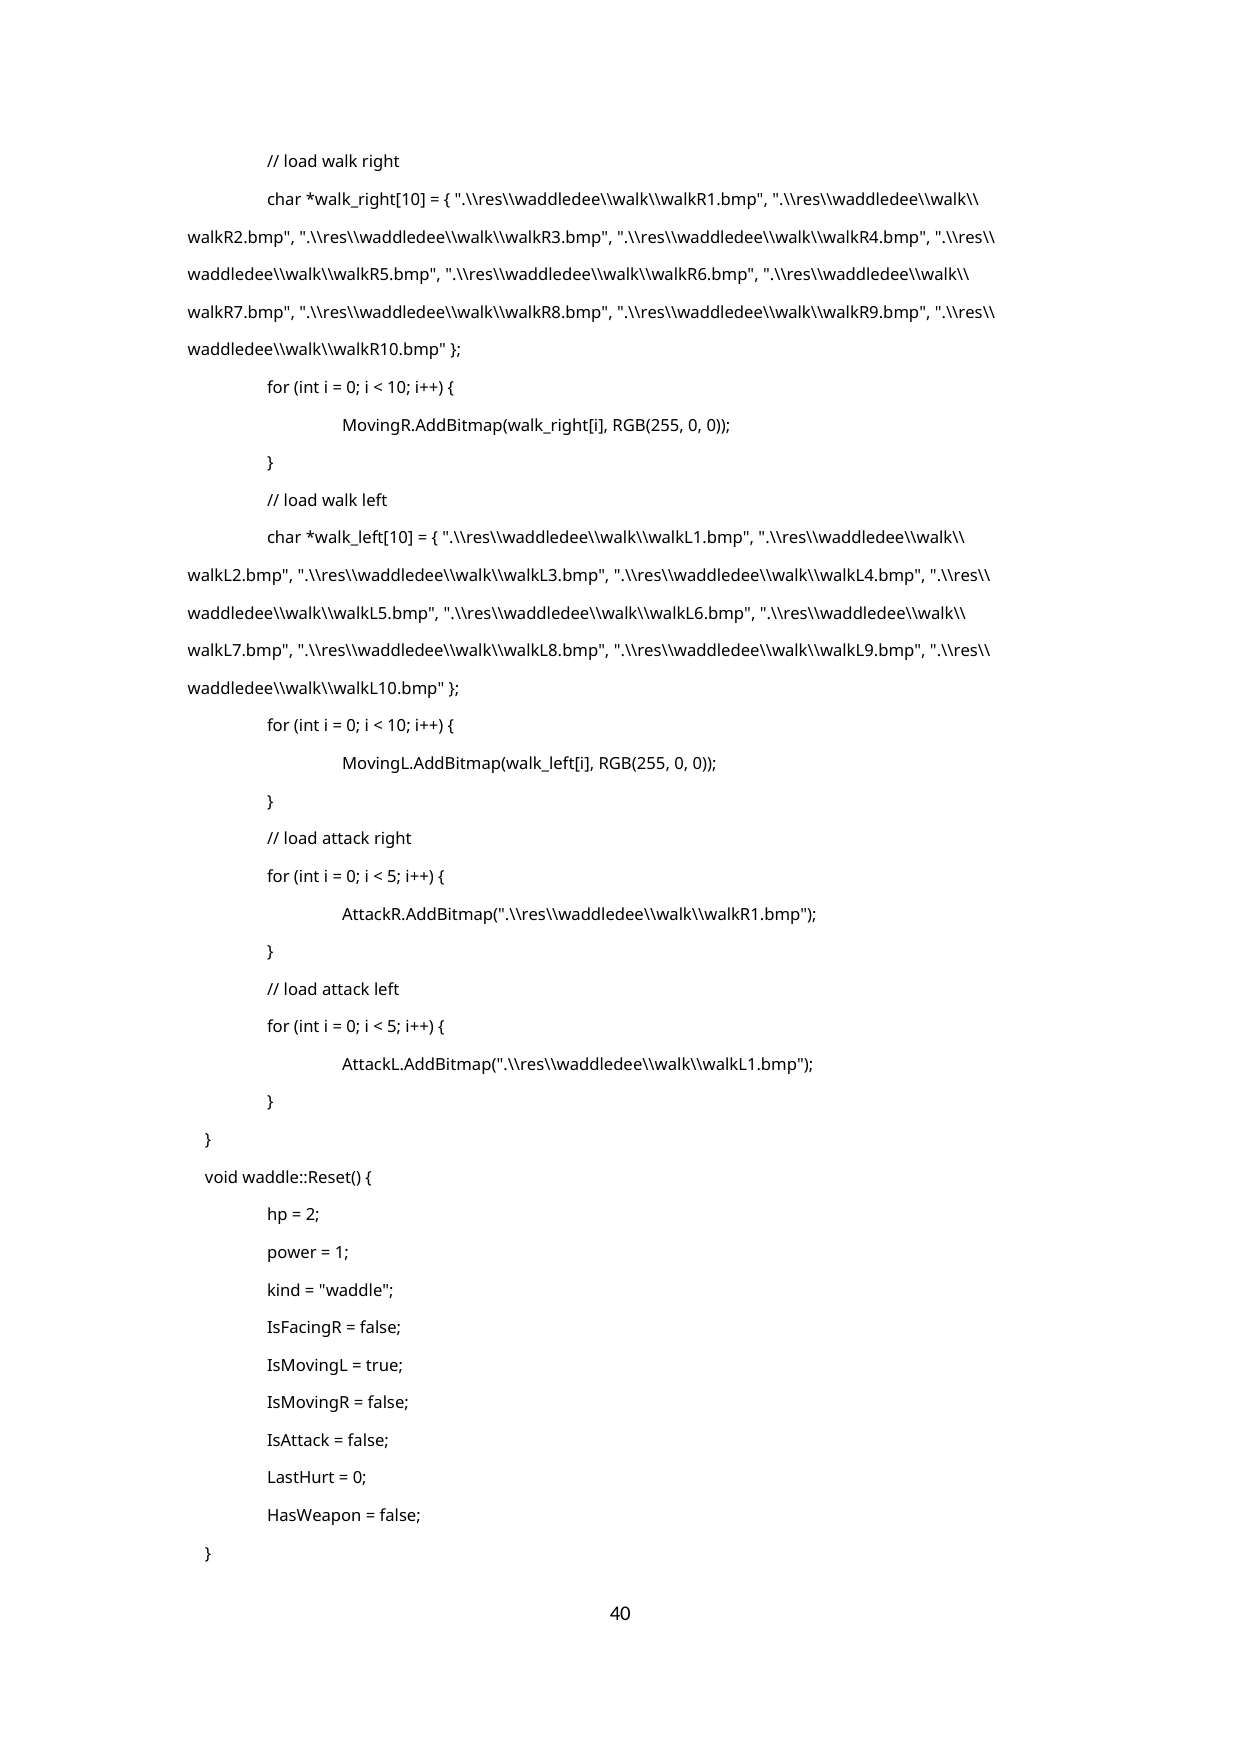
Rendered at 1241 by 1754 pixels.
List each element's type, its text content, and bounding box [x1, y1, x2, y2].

text AttackL.AddBitmap(".\\res\\waddledee\\walk\\walkL1.bmp"); [187, 1052, 1053, 1075]
text power = 1; [187, 1241, 1053, 1263]
text } [187, 1541, 1053, 1564]
text for (int i = 0; i < 10; i++) { [187, 376, 1053, 398]
text // load walk right [187, 150, 1053, 173]
text // load attack left [187, 977, 1053, 1000]
text HasWeapon = false; [187, 1504, 1053, 1526]
text for (int i = 0; i < 10; i++) { [187, 714, 1053, 737]
text IsFacingR = false; [187, 1316, 1053, 1338]
text } [187, 940, 1053, 962]
text // load attack right [187, 827, 1053, 849]
text IsMovingL = true; [187, 1353, 1053, 1376]
text hp = 2; [187, 1203, 1053, 1226]
text for (int i = 0; i < 5; i++) { [187, 1015, 1053, 1038]
text IsMovingR = false; [187, 1391, 1053, 1414]
text MovingL.AddBitmap(walk_left[i], RGB(255, 0, 0)); [187, 752, 1053, 774]
text } [187, 1090, 1053, 1113]
text } [187, 1128, 1053, 1150]
text char *walk_left[10] = { ".\\res\\waddledee\\walk\\walkL1.bmp", ".\\res\\waddledee\\walk\\walkL2.bmp", ".\\res\\waddledee\\walk\\walkL3.bmp", ".\\res\\waddledee\\walk\\walkL4.bmp", ".\\res\\waddledee\\walk\\walkL5.bmp", ".\\res\\waddledee\\walk\\walkL6.bmp", ".\\res\\waddledee\\walk\\walkL7.bmp", ".\\res\\waddledee\\walk\\walkL8.bmp", ".\\res\\waddledee\\walk\\walkL9.bmp", ".\\res\\waddledee\\walk\\walkL10.bmp" }; [187, 526, 1053, 699]
text void waddle::Reset() { [187, 1165, 1053, 1188]
text IsAttack = false; [187, 1428, 1053, 1451]
text LastHurt = 0; [187, 1466, 1053, 1489]
text for (int i = 0; i < 5; i++) { [187, 864, 1053, 887]
text AttackR.AddBitmap(".\\res\\waddledee\\walk\\walkR1.bmp"); [187, 902, 1053, 925]
text kind = "waddle"; [187, 1278, 1053, 1301]
text } [187, 451, 1053, 473]
text // load walk left [187, 488, 1053, 511]
text MovingR.AddBitmap(walk_right[i], RGB(255, 0, 0)); [187, 413, 1053, 436]
text } [187, 789, 1053, 812]
text char *walk_right[10] = { ".\\res\\waddledee\\walk\\walkR1.bmp", ".\\res\\waddledee\\walk\\walkR2.bmp", ".\\res\\waddledee\\walk\\walkR3.bmp", ".\\res\\waddledee\\walk\\walkR4.bmp", ".\\res\\waddledee\\walk\\walkR5.bmp", ".\\res\\waddledee\\walk\\walkR6.bmp", ".\\res\\waddledee\\walk\\walkR7.bmp", ".\\res\\waddledee\\walk\\walkR8.bmp", ".\\res\\waddledee\\walk\\walkR9.bmp", ".\\res\\waddledee\\walk\\walkR10.bmp" }; [187, 188, 1053, 361]
